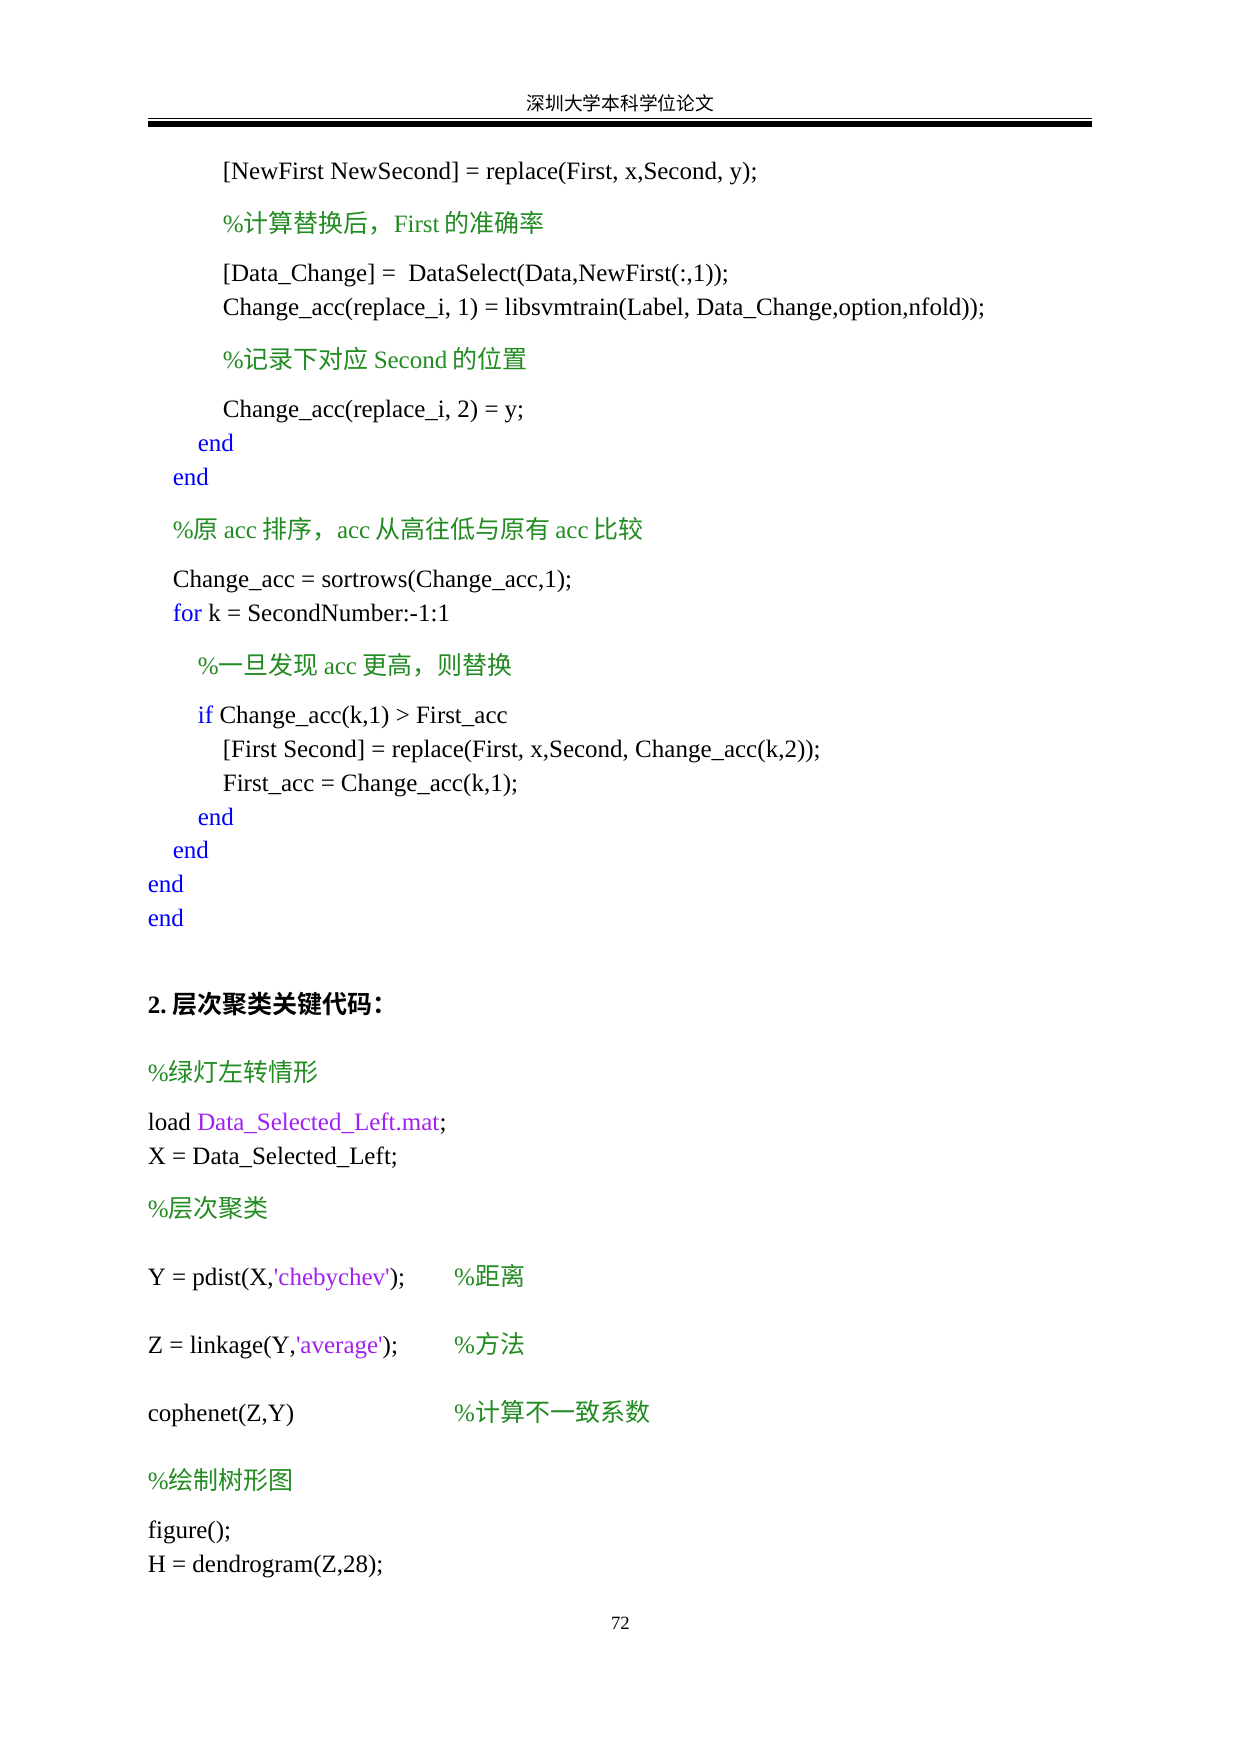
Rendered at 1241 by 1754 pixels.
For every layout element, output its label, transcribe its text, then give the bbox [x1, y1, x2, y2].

text end [148, 426, 1092, 459]
text [First Second] = replace(First, x,Second, Change_acc(k,2)); [148, 731, 1092, 765]
text Y = pdist(X,'chebychev'); %距离 [148, 1241, 1092, 1308]
text X = Data_Selected_Left; [148, 1139, 1092, 1173]
text Change_acc(replace_i, 2) = y; [148, 392, 1092, 426]
text [NewFirst NewSecond] = replace(First, x,Second, y); [148, 154, 1092, 188]
text end [148, 867, 1092, 901]
text First_acc = Change_acc(k,1); [148, 765, 1092, 799]
text end [148, 901, 1092, 935]
text Z = linkage(Y,'average'); %方法 [148, 1308, 1092, 1376]
text end [148, 459, 1092, 493]
text Change_acc = sortrows(Change_acc,1); [148, 561, 1092, 595]
text %层次聚类 [148, 1173, 1092, 1241]
text figure(); [148, 1512, 1092, 1546]
text %记录下对应Second的位置 [148, 324, 1092, 392]
text Change_acc(replace_i, 1) = libsvmtrain(Label, Data_Change,option,nfold)); [148, 290, 1092, 324]
text H = dendrogram(Z,28); [148, 1546, 1092, 1580]
text %一旦发现acc更高，则替换 [148, 629, 1092, 697]
text %绘制树形图 [148, 1444, 1092, 1512]
text if Change_acc(k,1) > First_acc [148, 697, 1092, 731]
text load Data_Selected_Left.mat; [148, 1105, 1092, 1139]
text cophenet(Z,Y) %计算不一致系数 [148, 1376, 1092, 1444]
text 2. 层次聚类关键代码： [148, 969, 1092, 1037]
text %计算替换后，First的准确率 [148, 188, 1092, 256]
text %原acc排序，acc从高往低与原有acc比较 [148, 493, 1092, 561]
text end [148, 799, 1092, 833]
text [Data_Change] = DataSelect(Data,NewFirst(:,1)); [148, 256, 1092, 290]
text end [148, 833, 1092, 867]
text %绿灯左转情形 [148, 1037, 1092, 1105]
text for k = SecondNumber:-1:1 [148, 595, 1092, 629]
